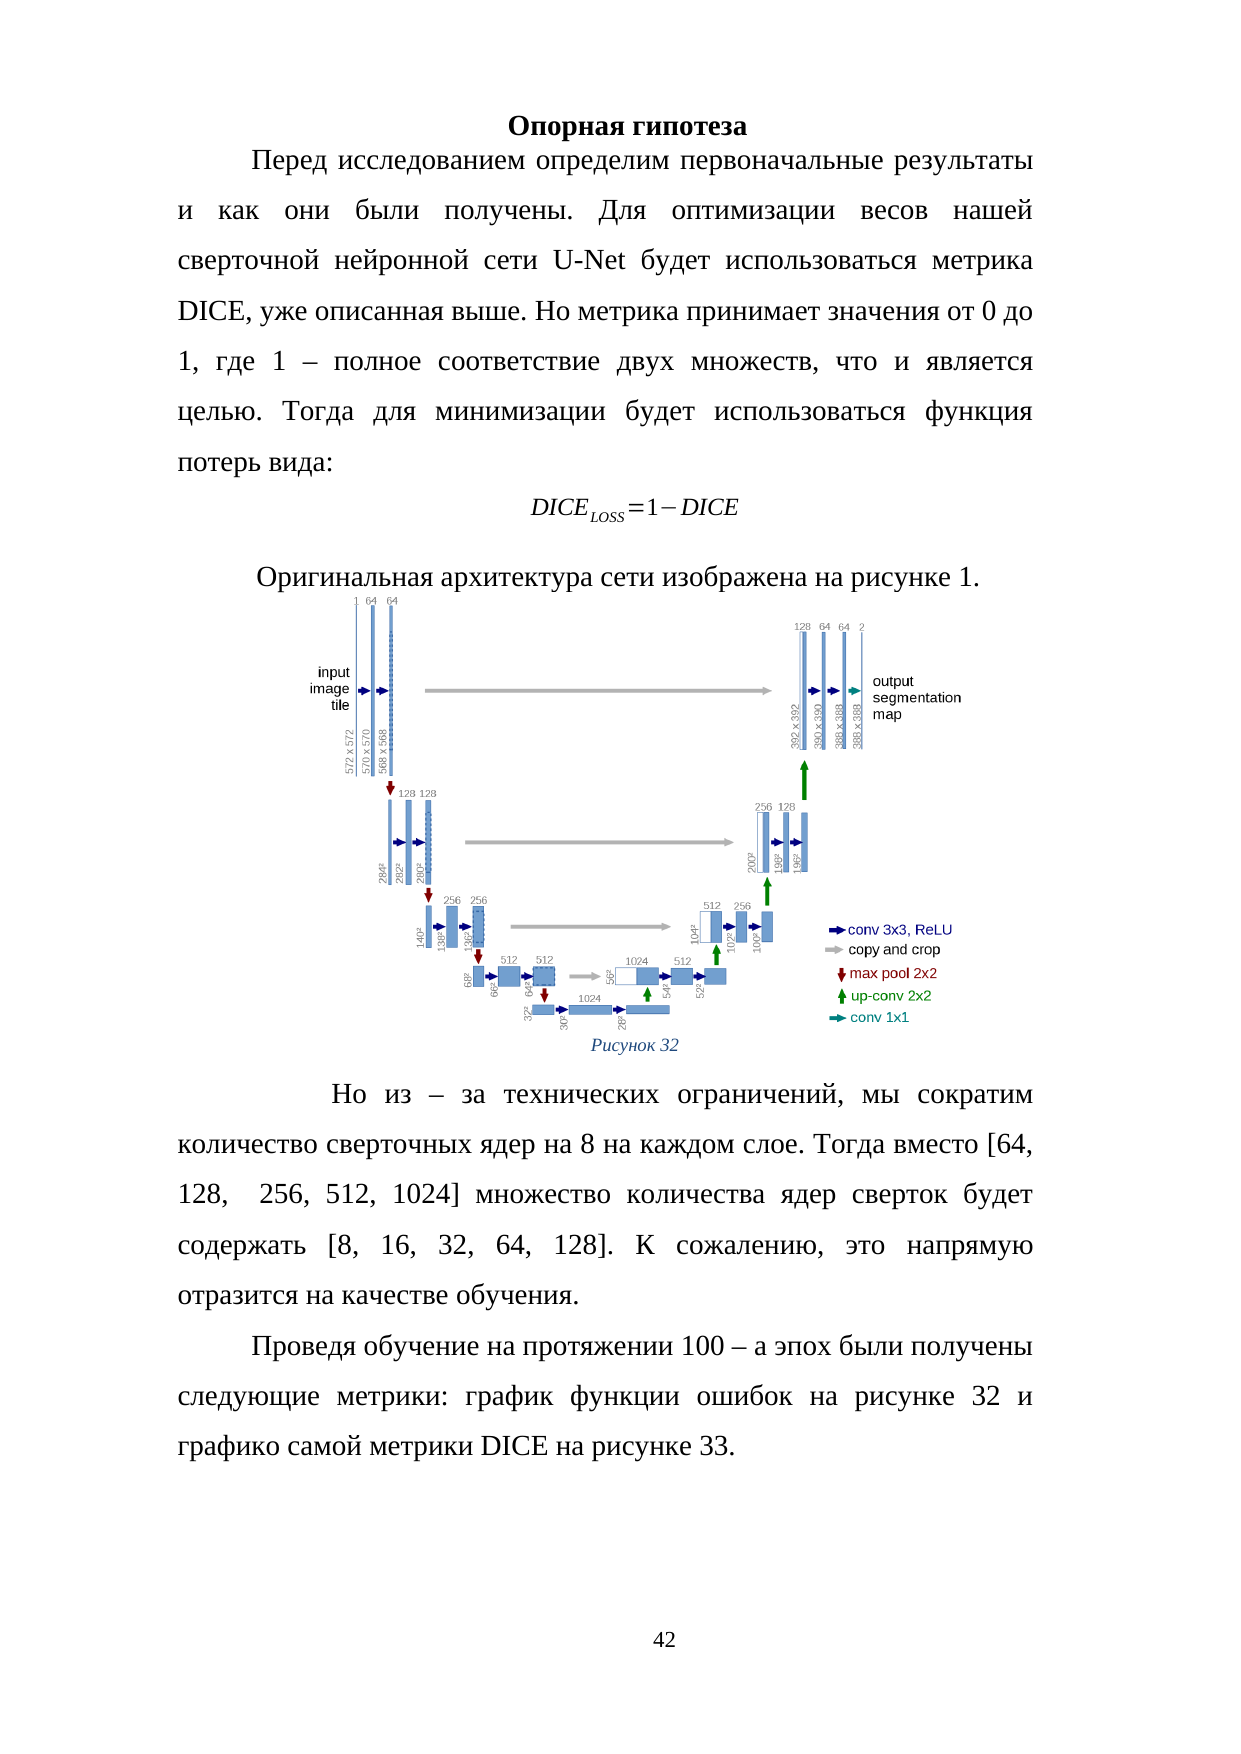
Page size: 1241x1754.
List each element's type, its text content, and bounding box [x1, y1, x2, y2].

picture [299, 592, 970, 1034]
subtitle Опорная гипотеза [91, 108, 1163, 142]
text Рисунок 32 [106, 1034, 1163, 1055]
text Но из – за технических ограничений, мы сократим количество сверточных ядер на 8 на каждом слое. Тогда вместо [64, 128, 256, 512, 1024] множество количества ядер сверток будет содержать [8, 16, 32, 64, 128]. К сожалению, это напрямую отразится на качестве обучения. [177, 1076, 1034, 1311]
text Проведя обучение на протяжении 100 – а эпох были получены следующие метрики: график функции ошибок на рисунке 32 и графико самой метрики DICE на рисунке 33. [177, 1328, 1034, 1462]
text Перед исследованием определим первоначальные результаты и как они были получены. Для оптимизации весов нашей сверточной нейронной сети U-Net будет использоваться метрика DICE, уже описанная выше. Но метрика принимает значения от 0 до 1, где 1 – полное соответствие двух множеств, что и является целью. Тогда для минимизации будет использоваться функция потерь вида: [177, 142, 1034, 477]
text Оригинальная архитектура сети изображена на рисунке 1. [181, 559, 1163, 592]
